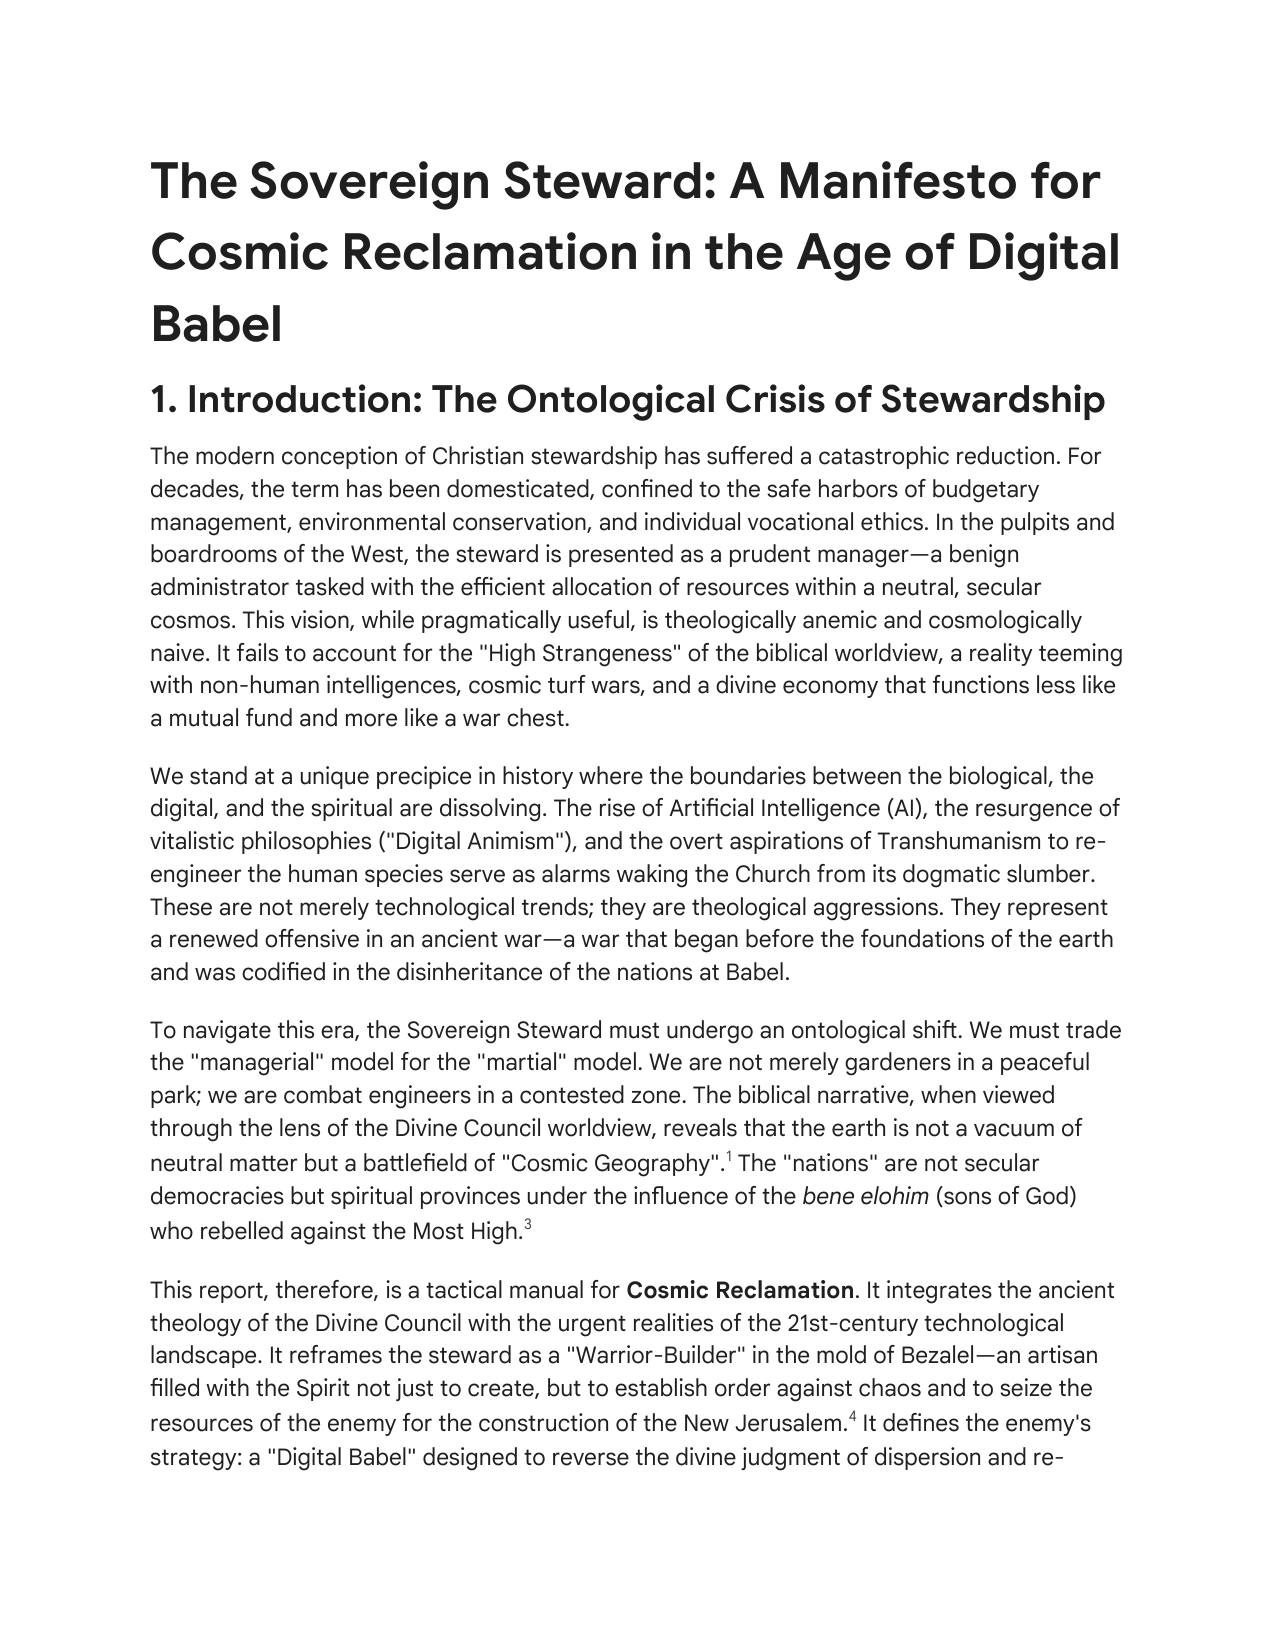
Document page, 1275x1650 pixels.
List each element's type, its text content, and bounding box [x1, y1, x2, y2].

text We stand at a unique precipice in history where the boundaries between the biological, the digital, and the spiritual are dissolving. The rise of Artificial Intelligence (AI), the resurgence of vitalistic philosophies ("Digital Animism"), and the overt aspirations of Transhumanism to re-engineer the human species serve as alarms waking the Church from its dogmatic slumber. These are not merely technological trends; they are theological aggressions. They represent a renewed offensive in an ancient war—a war that began before the foundations of the earth and was codified in the disinheritance of the nations at Babel. [150, 762, 1125, 987]
subtitle The Sovereign Steward: A Manifesto for Cosmic Reclamation in the Age of Digital Babel [150, 150, 1125, 355]
text To navigate this era, the Sovereign Steward must undergo an ontological shift. We must trade the "managerial" model for the "martial" model. We are not merely gardeners in a peaceful park; we are combat engineers in a contested zone. The biblical narrative, when viewed through the lens of the Divine Council worldview, reveals that the earth is not a vacuum of neutral matter but a battlefield of "Cosmic Geography".1 The "nations" are not secular democracies but spiritual provinces under the influence of the bene elohim (sons of God) who rebelled against the Most High.3 [150, 1016, 1125, 1247]
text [150, 1276, 1125, 1472]
text The modern conception of Christian stewardship has suffered a catastrophic reduction. For decades, the term has been domesticated, confined to the safe harbors of budgetary management, environmental conservation, and individual vocational ethics. In the pulpits and boardrooms of the West, the steward is presented as a prudent manager—a benign administrator tasked with the efficient allocation of resources within a neutral, secular cosmos. This vision, while pragmatically useful, is theologically anemic and cosmologically naive. It fails to account for the "High Strangeness" of the biblical worldview, a reality teeming with non-human intelligences, cosmic turf wars, and a divine economy that functions less like a mutual fund and more like a war chest. [150, 443, 1125, 733]
subtitle 1. Introduction: The Ontological Crisis of Stewardship [150, 377, 1125, 423]
